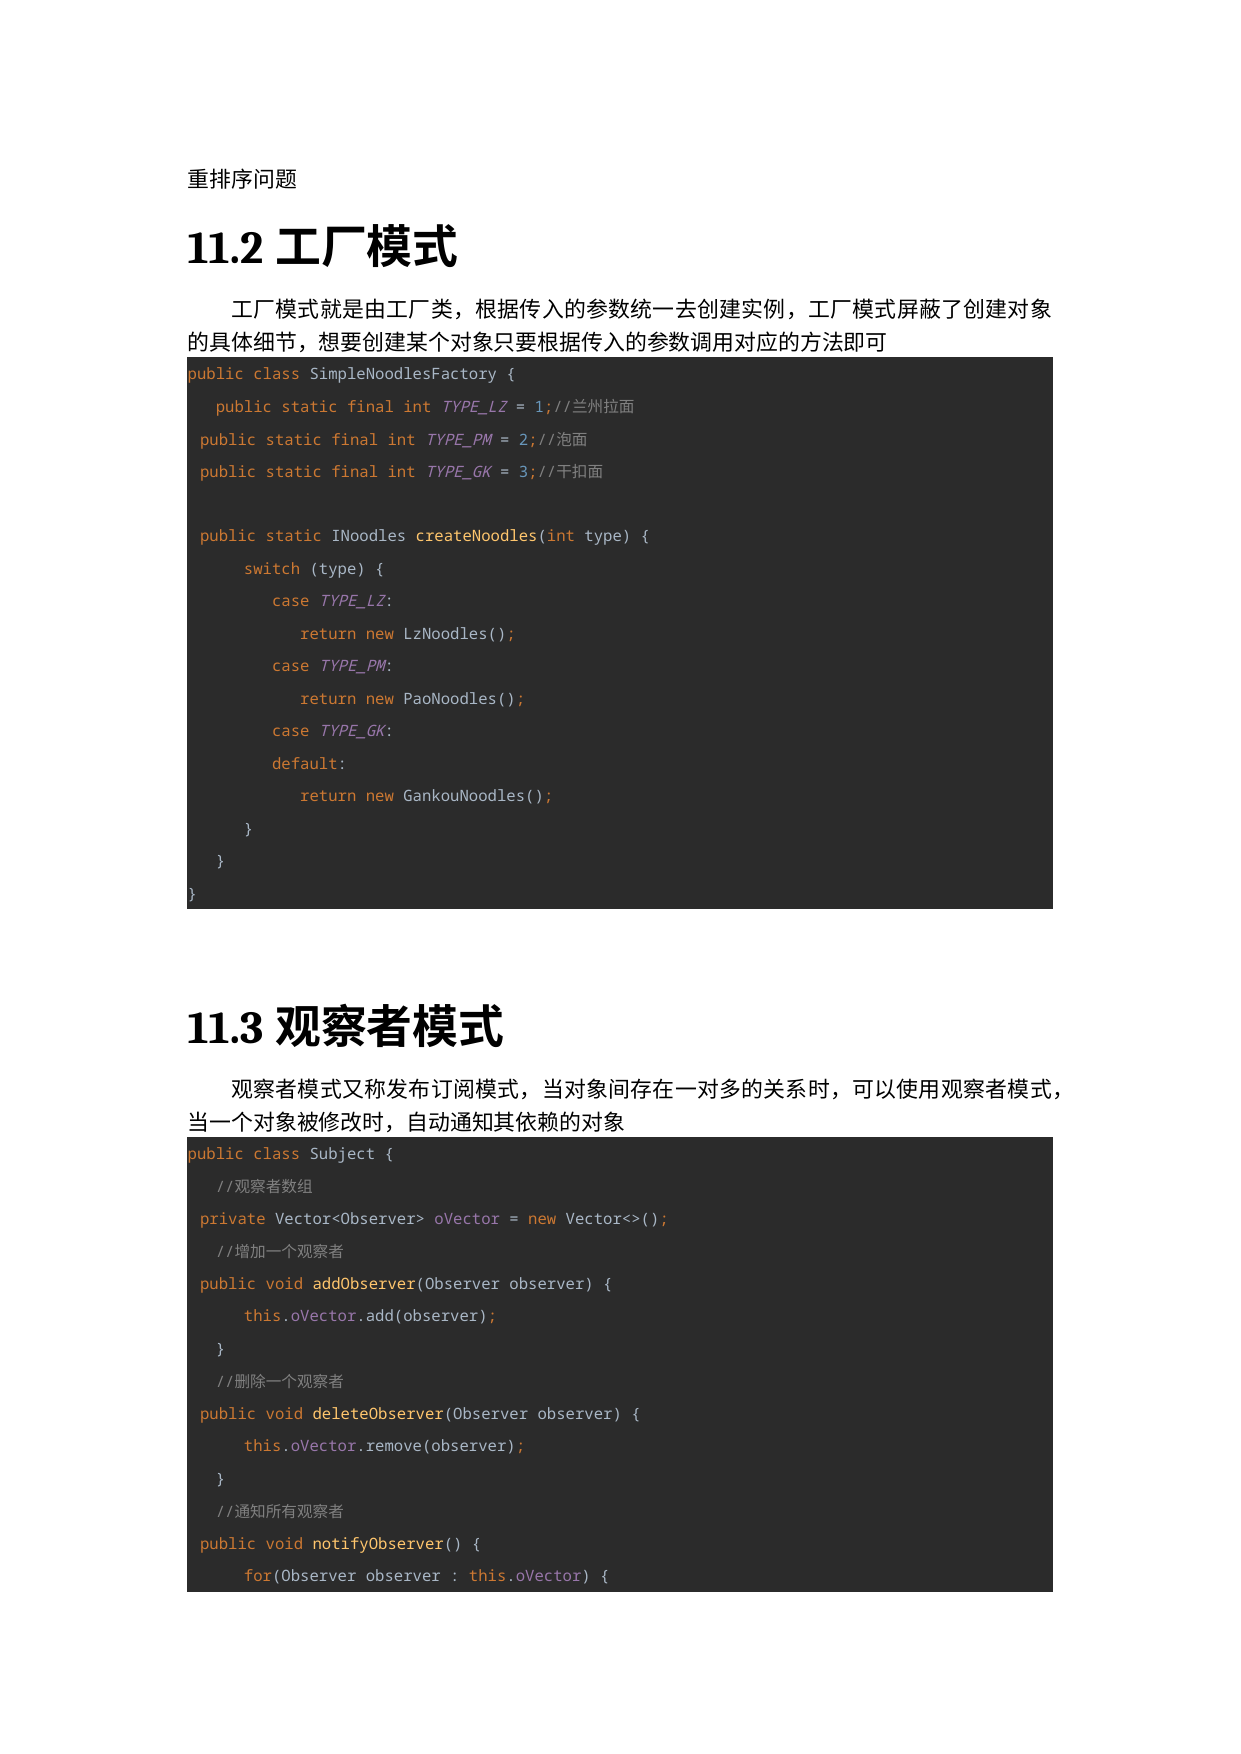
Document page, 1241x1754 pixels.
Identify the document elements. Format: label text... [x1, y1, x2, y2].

text public class SimpleNoodlesFactory { public static final int TYPE_LZ = 1;//兰州拉面 public static final int TYPE_PM = 2;//泡面 public static final int TYPE_GK = 3;//干扣面 public static INoodles createNoodles(int type) { switch (type) { case TYPE_LZ: return new LzNoodles(); case TYPE_PM: return new PaoNoodles(); case TYPE_GK: default: return new GankouNoodles(); } } } [187, 357, 1053, 909]
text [187, 1137, 1053, 1592]
text 工厂模式 [187, 194, 1053, 292]
text 观察者模式又称发布订阅模式，当对象间存在一对多的关系时，可以使用观察者模式，当一个对象被修改时，自动通知其依赖的对象 [187, 1072, 1053, 1137]
text 重排序问题 [187, 162, 1053, 194]
text 观察者模式 [187, 974, 1053, 1072]
text 工厂模式就是由工厂类，根据传入的参数统一去创建实例，工厂模式屏蔽了创建对象的具体细节，想要创建某个对象只要根据传入的参数调用对应的方法即可 [187, 292, 1053, 357]
